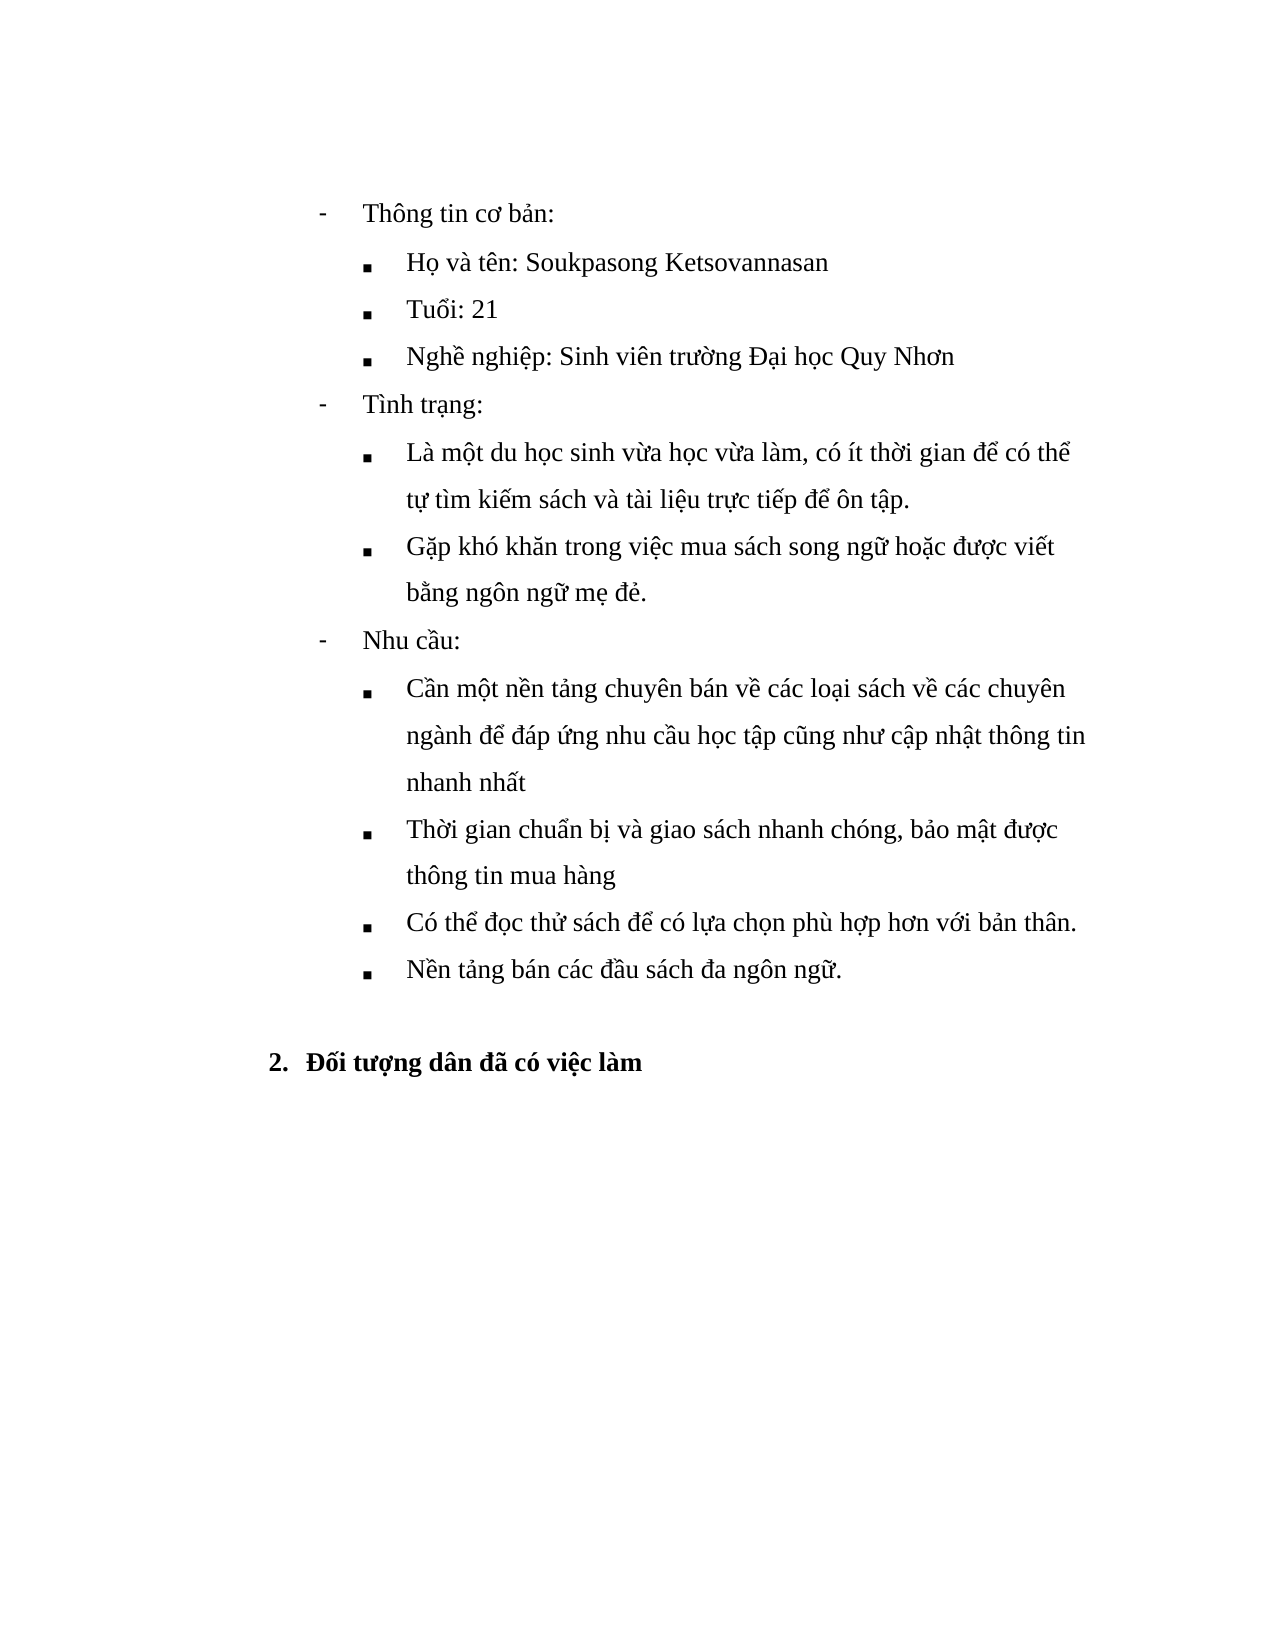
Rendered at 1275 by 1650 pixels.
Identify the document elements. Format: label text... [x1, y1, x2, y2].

list Là một du học sinh vừa học vừa làm, có ít thời gian để có thể tự tìm kiếm sách và tài liệu trực tiếp để ôn tập. [362, 436, 1087, 514]
list Đối tượng dân đã có việc làm [268, 1047, 1087, 1078]
list Nghề nghiệp: Sinh viên trường Đại học Quy Nhơn [362, 340, 1087, 371]
list Nền tảng bán các đầu sách đa ngôn ngữ. [362, 953, 1087, 984]
list Thời gian chuẩn bị và giao sách nhanh chóng, bảo mật được thông tin mua hàng [362, 813, 1087, 891]
list Nhu cầu: [319, 623, 1087, 656]
list Tuổi: 21 [362, 293, 1087, 324]
list Có thể đọc thử sách để có lựa chọn phù hợp hơn với bản thân. [362, 906, 1087, 937]
list Cần một nền tảng chuyên bán về các loại sách về các chuyên ngành để đáp ứng nhu cầu học tập cũng như cập nhật thông tin nhanh nhất [362, 673, 1087, 797]
list Tình trạng: [319, 387, 1087, 420]
list Họ và tên: Soukpasong Ketsovannasan [362, 246, 1087, 277]
list Thông tin cơ bản: [319, 197, 1087, 230]
list Gặp khó khăn trong việc mua sách song ngữ hoặc được viết bằng ngôn ngữ mẹ đẻ. [362, 530, 1087, 608]
